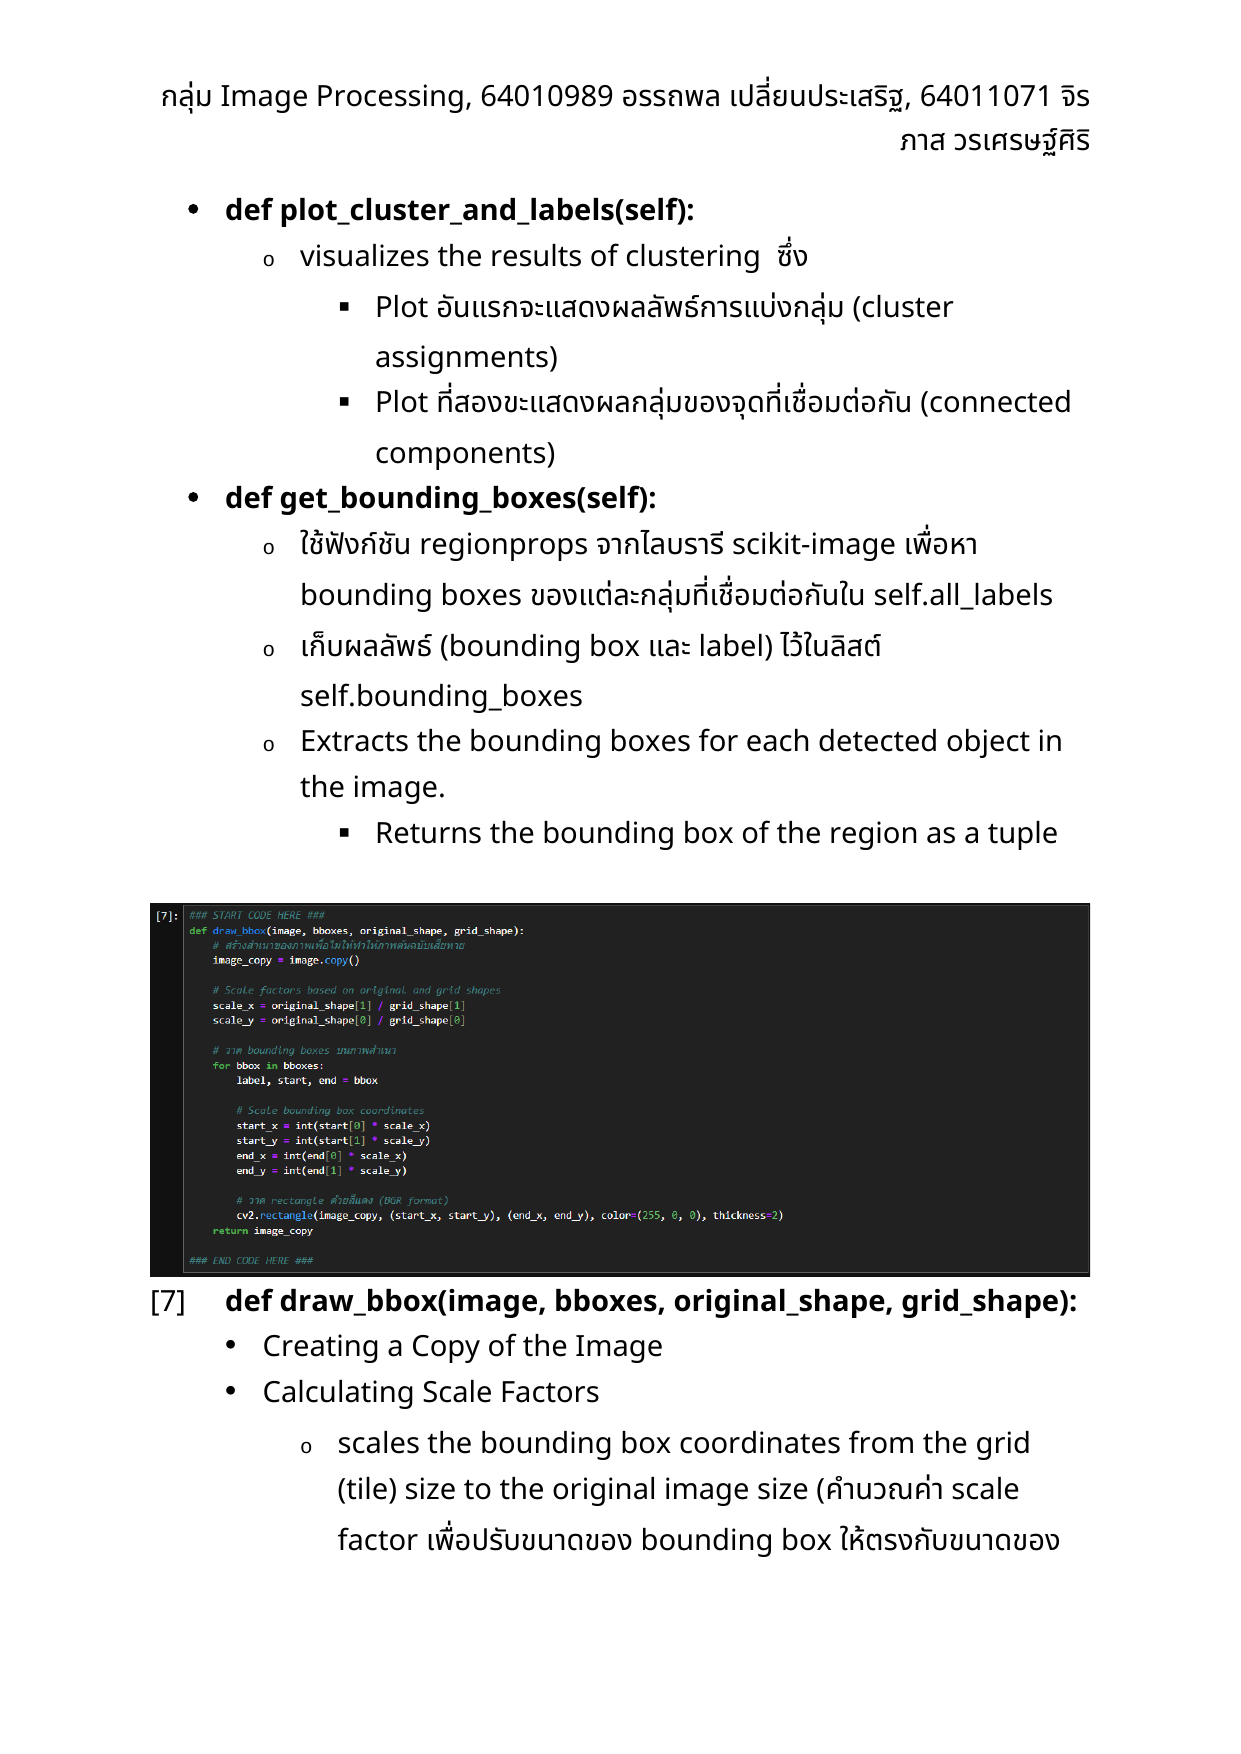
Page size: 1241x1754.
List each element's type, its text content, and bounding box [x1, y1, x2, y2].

list เก็บผลลัพธ์ (bounding box และ label) ไว้ในลิสต์ self.bounding_boxes [262, 625, 1090, 715]
list Extracts the bounding boxes for each detected object in the image. [262, 721, 1090, 806]
list Creating a Copy of the Image [225, 1326, 1090, 1365]
list Plot อันแรกจะแสดงผลลัพธ์การแบ่งกลุ่ม (cluster assignments) [337, 286, 1090, 376]
list Returns the bounding box of the region as a tuple [337, 812, 1090, 852]
list visualizes the results of clustering ซึ่ง [262, 235, 1090, 279]
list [300, 1422, 1090, 1563]
list ใช้ฟังก์ชัน regionprops จากไลบรารี scikit-image เพื่อหา bounding boxes ของแต่ละกลุ่มที่เชื่อมต่อกันใน self.all_labels [262, 523, 1090, 618]
picture [150, 903, 1091, 1277]
text [7] def draw_bbox(image, bboxes, original_shape, grid_shape): [150, 1280, 1090, 1320]
list def plot_cluster_and_labels(self): [187, 189, 1090, 229]
list Calculating Scale Factors [225, 1371, 1090, 1415]
list def get_bounding_boxes(self): [187, 478, 1090, 517]
list Plot ที่สองขะแสดงผลกลุ่มของจุดที่เชื่อมต่อกัน (connected components) [337, 382, 1090, 472]
